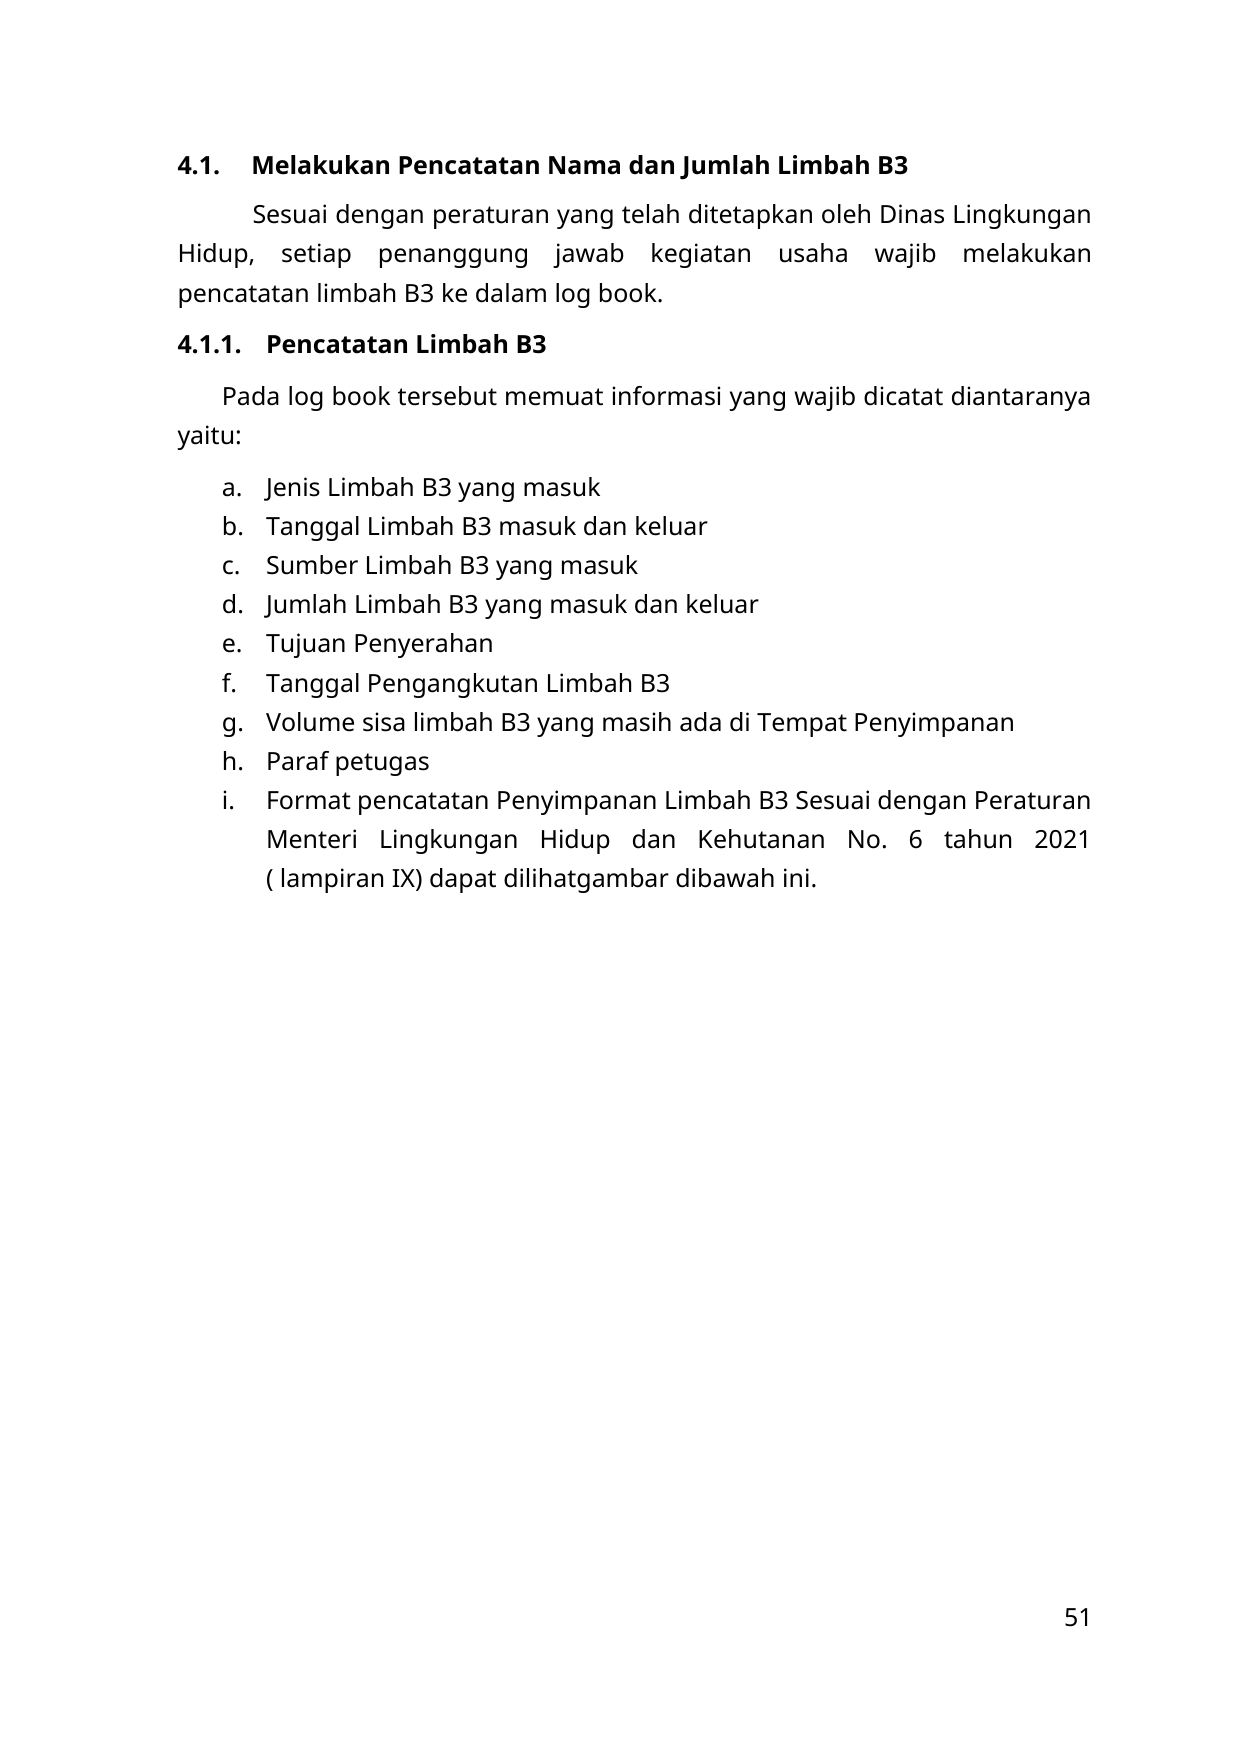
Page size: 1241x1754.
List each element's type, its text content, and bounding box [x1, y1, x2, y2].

list Tanggal Pengangkutan Limbah B3 [222, 665, 1092, 699]
list Jenis Limbah B3 yang masuk [222, 469, 1092, 503]
list Sumber Limbah B3 yang masuk [222, 548, 1092, 582]
list Tujuan Penyerahan [222, 626, 1092, 660]
text Pada log book tersebut memuat informasi yang wajib dicatat diantaranya yaitu: [177, 379, 1092, 452]
list Volume sisa limbah B3 yang masih ada di Tempat Penyimpanan [222, 704, 1092, 738]
subtitle Pencatatan Limbah B3 [177, 327, 1092, 361]
list Paraf petugas [222, 744, 1092, 778]
list Tanggal Limbah B3 masuk dan keluar [222, 509, 1092, 543]
text Sesuai dengan peraturan yang telah ditetapkan oleh Dinas Lingkungan Hidup, setiap penanggung jawab kegiatan usaha wajib melakukan pencatatan limbah B3 ke dalam log book. [177, 197, 1092, 309]
subtitle Melakukan Pencatatan Nama dan Jumlah Limbah B3 [177, 148, 1092, 182]
list Format pencatatan Penyimpanan Limbah B3 Sesuai dengan Peraturan Menteri Lingkungan Hidup dan Kehutanan No. 6 tahun 2021 ( lampiran IX) dapat dilihatgambar dibawah ini. [222, 783, 1092, 895]
list Jumlah Limbah B3 yang masuk dan keluar [222, 587, 1092, 621]
